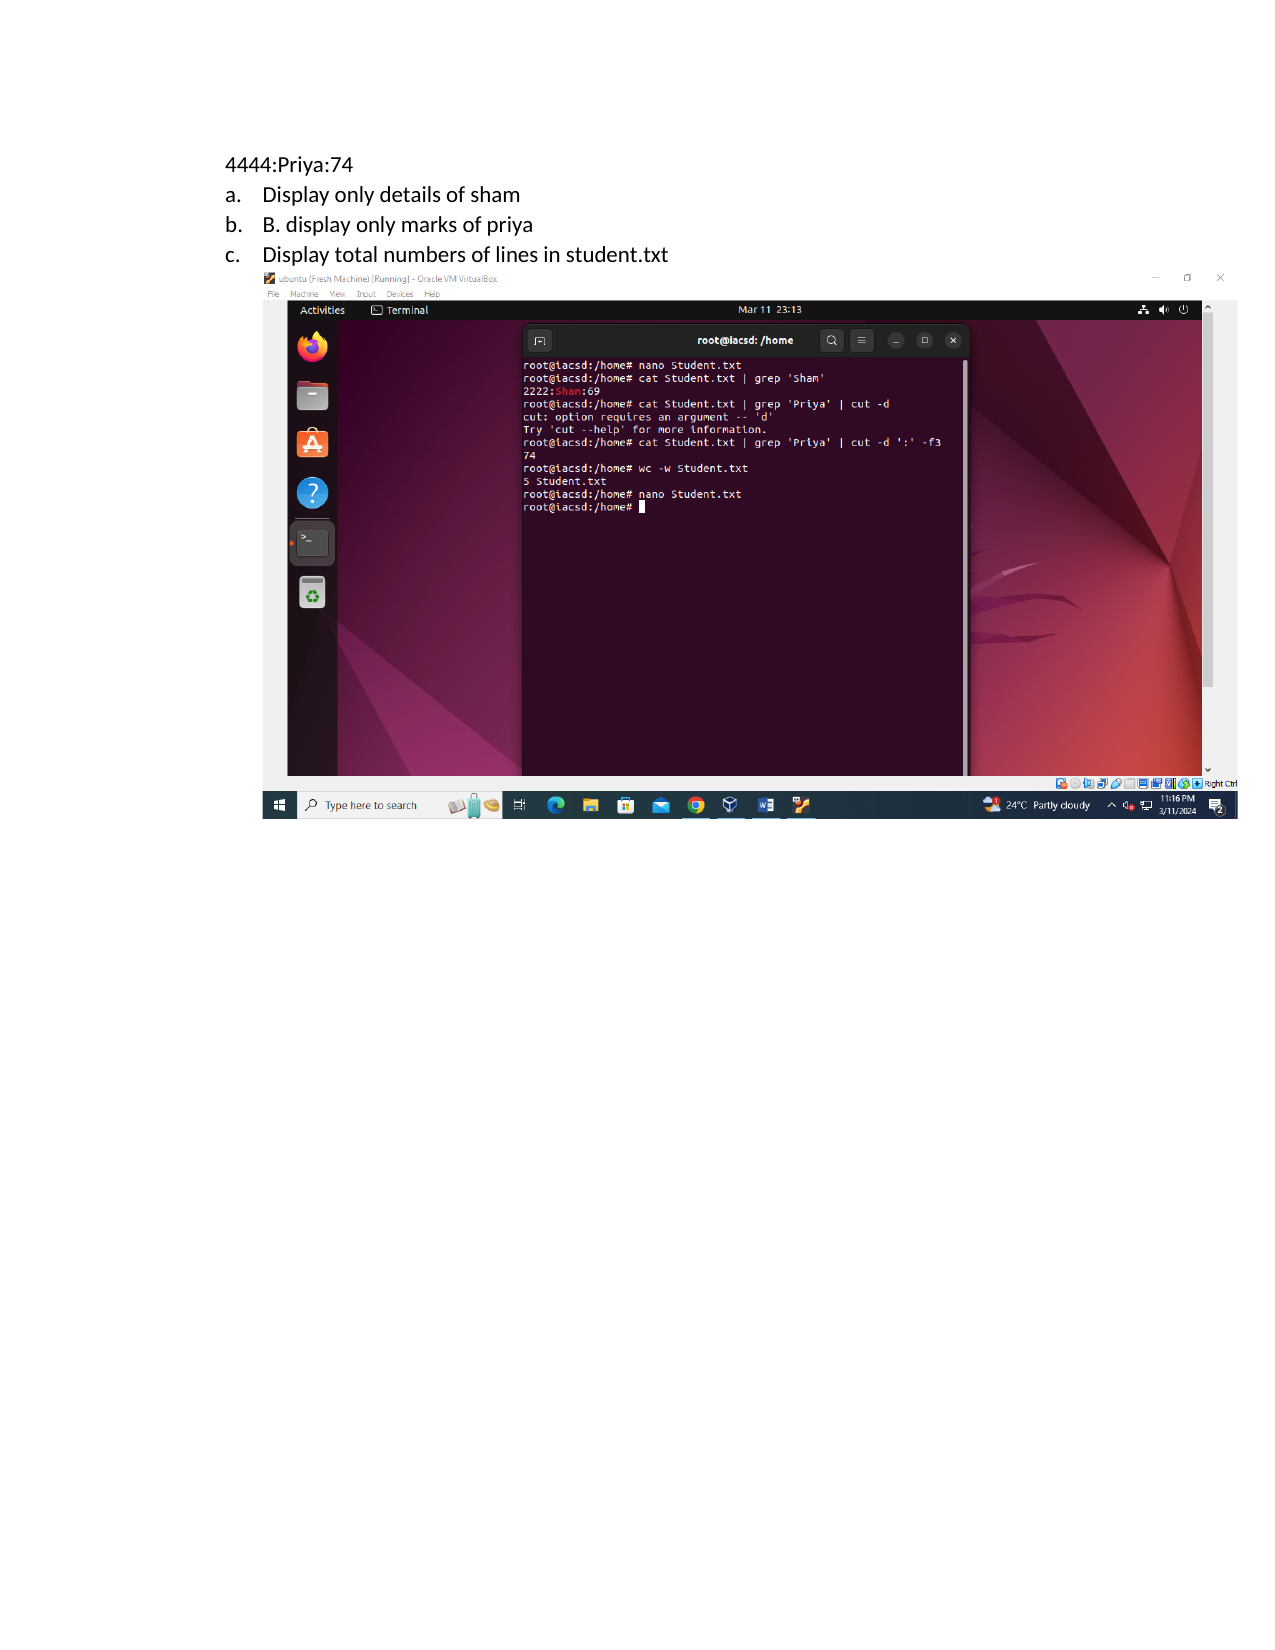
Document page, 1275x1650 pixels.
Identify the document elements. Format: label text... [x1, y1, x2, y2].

list 4444:Priya:74 [225, 150, 1125, 178]
list Display only details of sham [225, 180, 1125, 208]
list Display total numbers of lines in student.txt [225, 241, 1125, 269]
picture [262, 270, 1238, 819]
list B. display only marks of priya [225, 210, 1125, 238]
